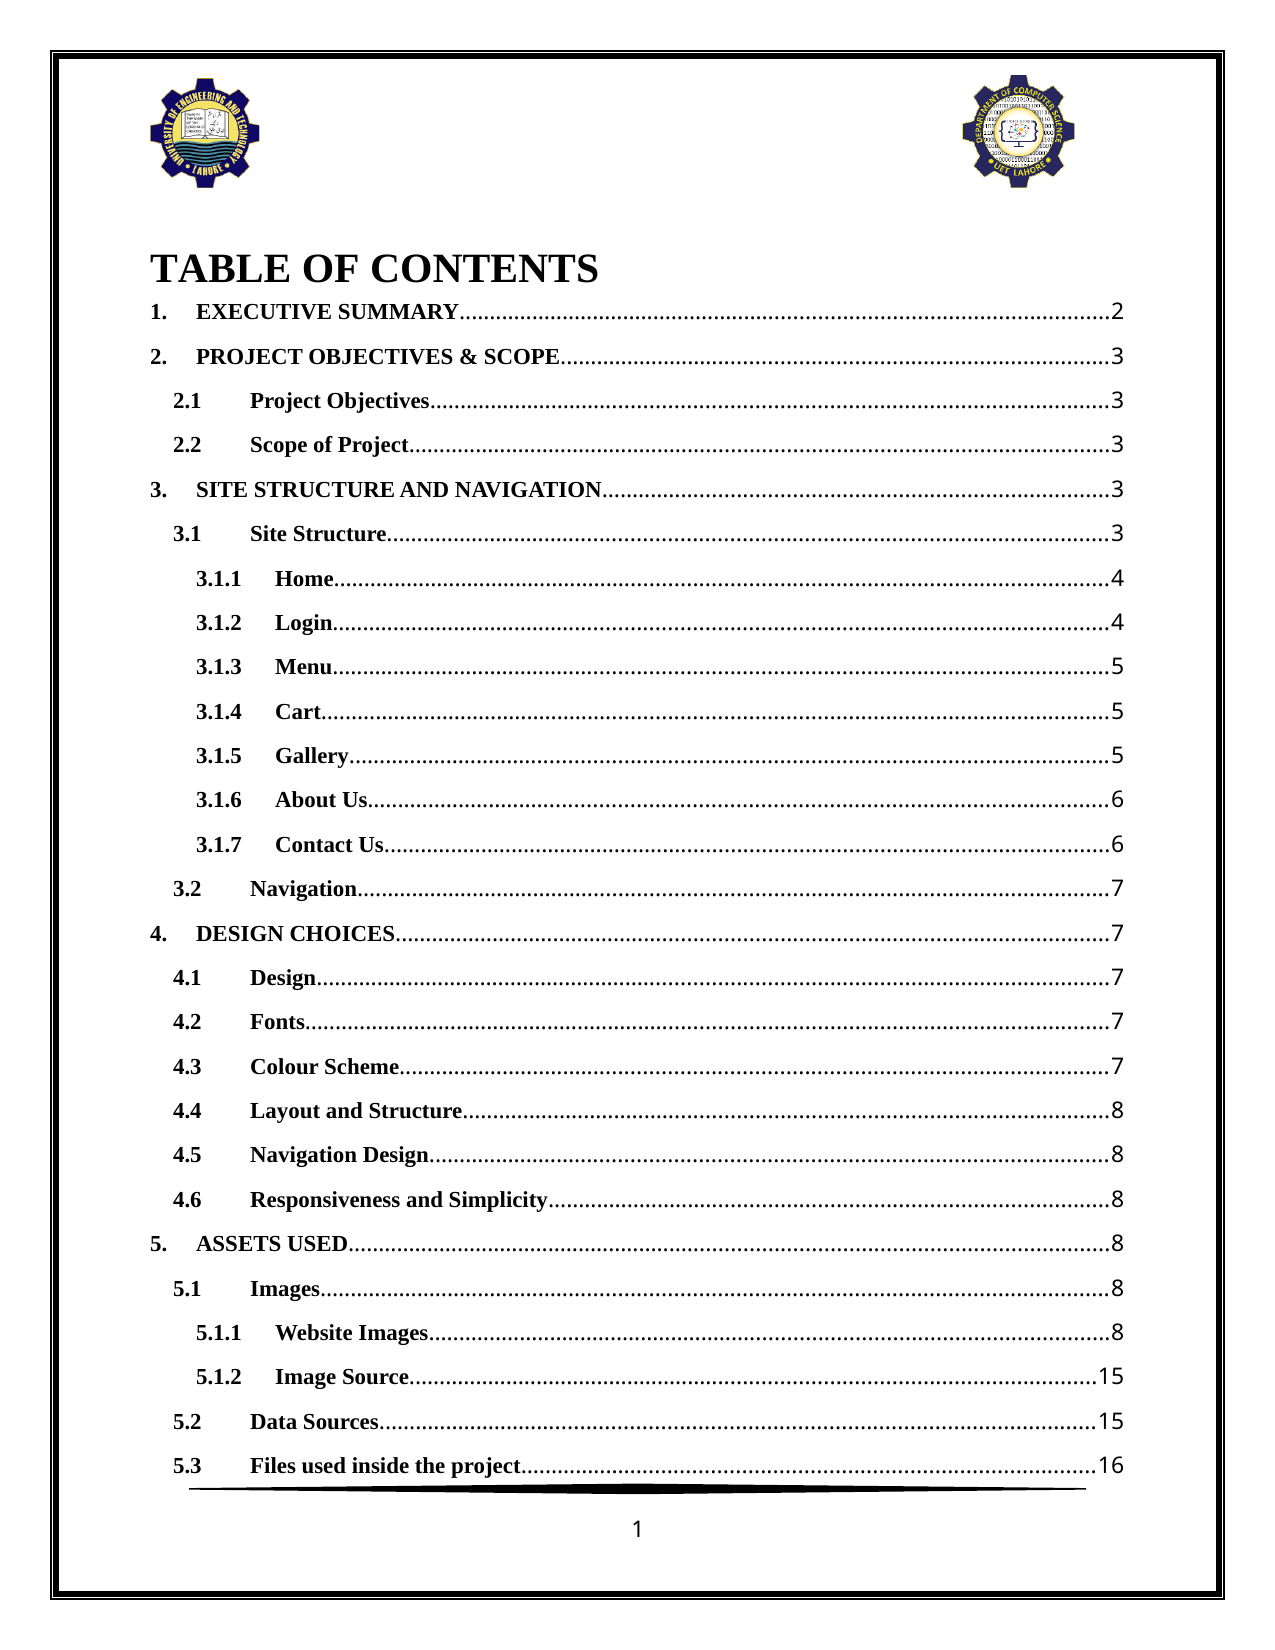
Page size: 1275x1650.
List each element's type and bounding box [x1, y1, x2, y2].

picture [150, 78, 260, 188]
picture [962, 75, 1075, 188]
